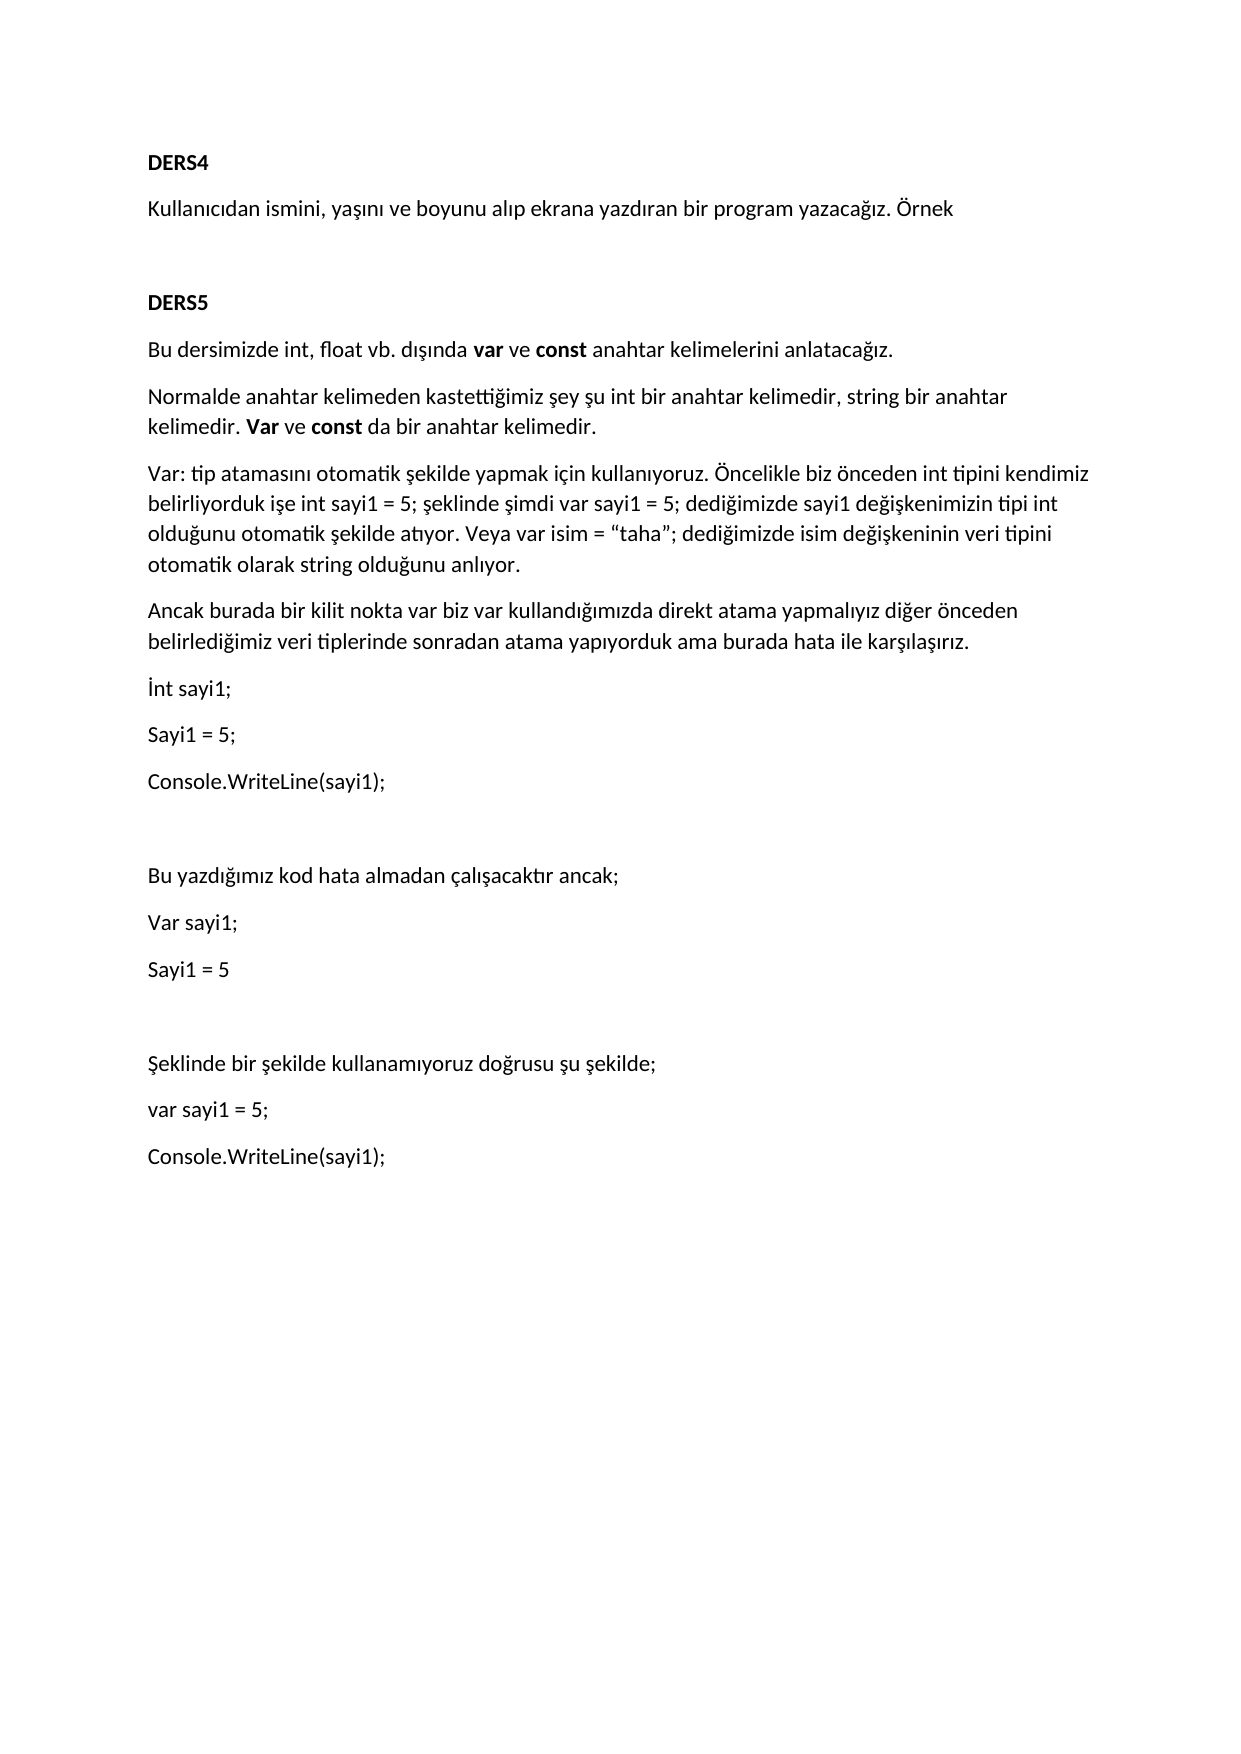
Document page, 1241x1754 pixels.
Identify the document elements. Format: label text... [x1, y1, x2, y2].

text Console.WriteLine(sayi1); [148, 767, 1093, 795]
text Sayi1 = 5; [148, 721, 1093, 748]
text Normalde anahtar kelimeden kastettiğimiz şey şu int bir anahtar kelimedir, string bir anahtar kelimedir. Var ve const da bir anahtar kelimedir. [148, 382, 1093, 440]
text Şeklinde bir şekilde kullanamıyoruz doğrusu şu şekilde; [148, 1049, 1093, 1077]
text Ancak burada bir kilit nokta var biz var kullandığımızda direkt atama yapmalıyız diğer önceden belirlediğimiz veri tiplerinde sonradan atama yapıyorduk ama burada hata ile karşılaşırız. [148, 597, 1093, 655]
text Sayi1 = 5 [148, 955, 1093, 983]
text Bu dersimizde int, float vb. dışında var ve const anahtar kelimelerini anlatacağız. [148, 335, 1093, 363]
text Var: tip atamasını otomatik şekilde yapmak için kullanıyoruz. Öncelikle biz önceden int tipini kendimiz belirliyorduk işe int sayi1 = 5; şeklinde şimdi var sayi1 = 5; dediğimizde sayi1 değişkenimizin tipi int olduğunu otomatik şekilde atıyor. Veya var isim = “taha”; dediğimizde isim değişkeninin veri tipini otomatik olarak string olduğunu anlıyor. [148, 459, 1093, 578]
text Console.WriteLine(sayi1); [148, 1142, 1093, 1170]
text var sayi1 = 5; [148, 1096, 1093, 1123]
text İnt sayi1; [148, 674, 1093, 702]
text Kullanıcıdan ismini, yaşını ve boyunu alıp ekrana yazdıran bir program yazacağız. Örnek [148, 194, 1093, 222]
text DERS5 [148, 288, 1093, 316]
text Bu yazdığımız kod hata almadan çalışacaktır ancak; [148, 861, 1093, 889]
text DERS4 [148, 148, 1093, 176]
text Var sayi1; [148, 908, 1093, 936]
